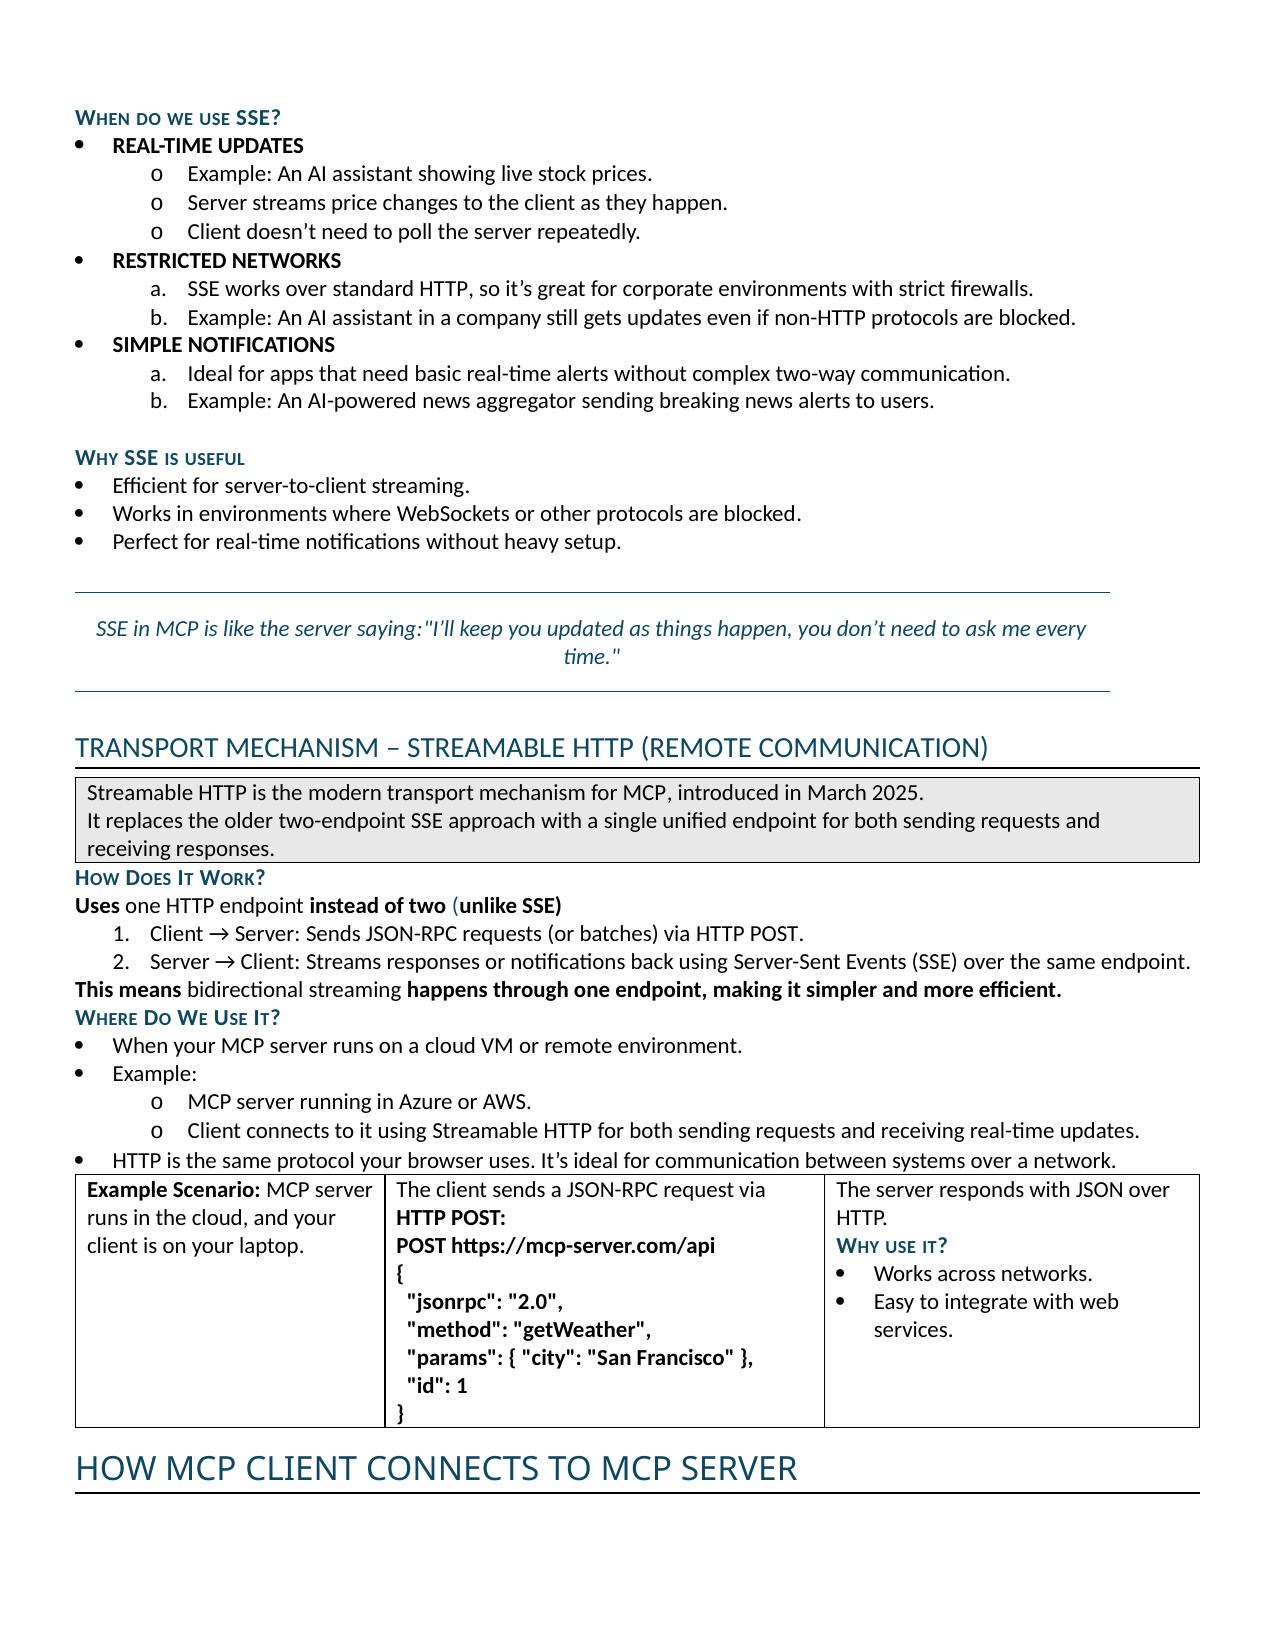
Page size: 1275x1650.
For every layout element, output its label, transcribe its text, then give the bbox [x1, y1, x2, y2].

list Ideal for apps that need basic real-time alerts without complex two-way communication. [150, 359, 1200, 387]
list Server → Client: Streams responses or notifications back using Server-Sent Events (SSE) over the same endpoint. [112, 947, 1200, 975]
text Why SSE is useful [75, 443, 1200, 471]
list Client connects to it using Streamable HTTP for both sending requests and receiving real-time updates. [150, 1117, 1200, 1146]
list Example: An AI assistant in a company still gets updates even if non-HTTP protocols are blocked. [150, 303, 1200, 331]
list HTTP is the same protocol your browser uses. It’s ideal for communication between systems over a network. [75, 1146, 1200, 1174]
text How Does It Work? [75, 863, 1200, 891]
text Uses one HTTP endpoint instead of two (unlike SSE) [75, 891, 1200, 919]
list Client → Server: Sends JSON-RPC requests (or batches) via HTTP POST. [112, 919, 1200, 947]
list RESTRICTED NETWORKS [75, 247, 1200, 274]
list Example: An AI assistant showing live stock prices. [150, 159, 1200, 188]
list Server streams price changes to the client as they happen. [150, 188, 1200, 217]
text This means bidirectional streaming happens through one endpoint, making it simpler and more efficient. [75, 975, 1200, 1003]
text Where Do We Use It? [75, 1003, 1200, 1031]
table_header Example Scenario: MCP server runs in the cloud, and your client is on your laptop. [76, 1175, 384, 1427]
subtitle TRANSPORT MECHANISM – STREAMABLE HTTP (REMOTE COMMUNICATION) [75, 729, 1200, 767]
list Perfect for real-time notifications without heavy setup. [75, 527, 1200, 555]
text When do we use SSE? [75, 103, 1200, 131]
list Example: An AI-powered news aggregator sending breaking news alerts to users. [150, 387, 1200, 415]
text SSE in MCP is like the server saying:"I’ll keep you updated as things happen, you don’t need to ask me every time." [75, 593, 1110, 691]
list SSE works over standard HTTP, so it’s great for corporate environments with strict firewalls. [150, 274, 1200, 303]
list When your MCP server runs on a cloud VM or remote environment. [75, 1031, 1200, 1059]
subtitle HOW MCP CLIENT CONNECTS TO MCP SERVER [75, 1445, 1200, 1492]
list Works in environments where WebSockets or other protocols are blocked. [75, 499, 1200, 527]
list Example: [75, 1059, 1200, 1087]
list Efficient for server-to-client streaming. [75, 471, 1200, 499]
table_header The server responds with JSON over HTTP. Why use it? Works across networks. Easy to integrate with web services. [825, 1175, 1199, 1427]
table_header The client sends a JSON-RPC request via HTTP POST: POST https://mcp-server.com/api { "jsonrpc": "2.0", "method": "getWeather", "params": { "city": "San Francisco" }, "id": 1 } [386, 1175, 824, 1427]
list MCP server running in Azure or AWS. [150, 1087, 1200, 1117]
list SIMPLE NOTIFICATIONS [75, 331, 1200, 359]
list REAL-TIME UPDATES [75, 131, 1200, 159]
table_header Streamable HTTP is the modern transport mechanism for MCP, introduced in March 2025. It replaces the older two-endpoint SSE approach with a single unified endpoint for both sending requests and receiving responses. [76, 778, 1199, 862]
list Client doesn’t need to poll the server repeatedly. [150, 217, 1200, 247]
